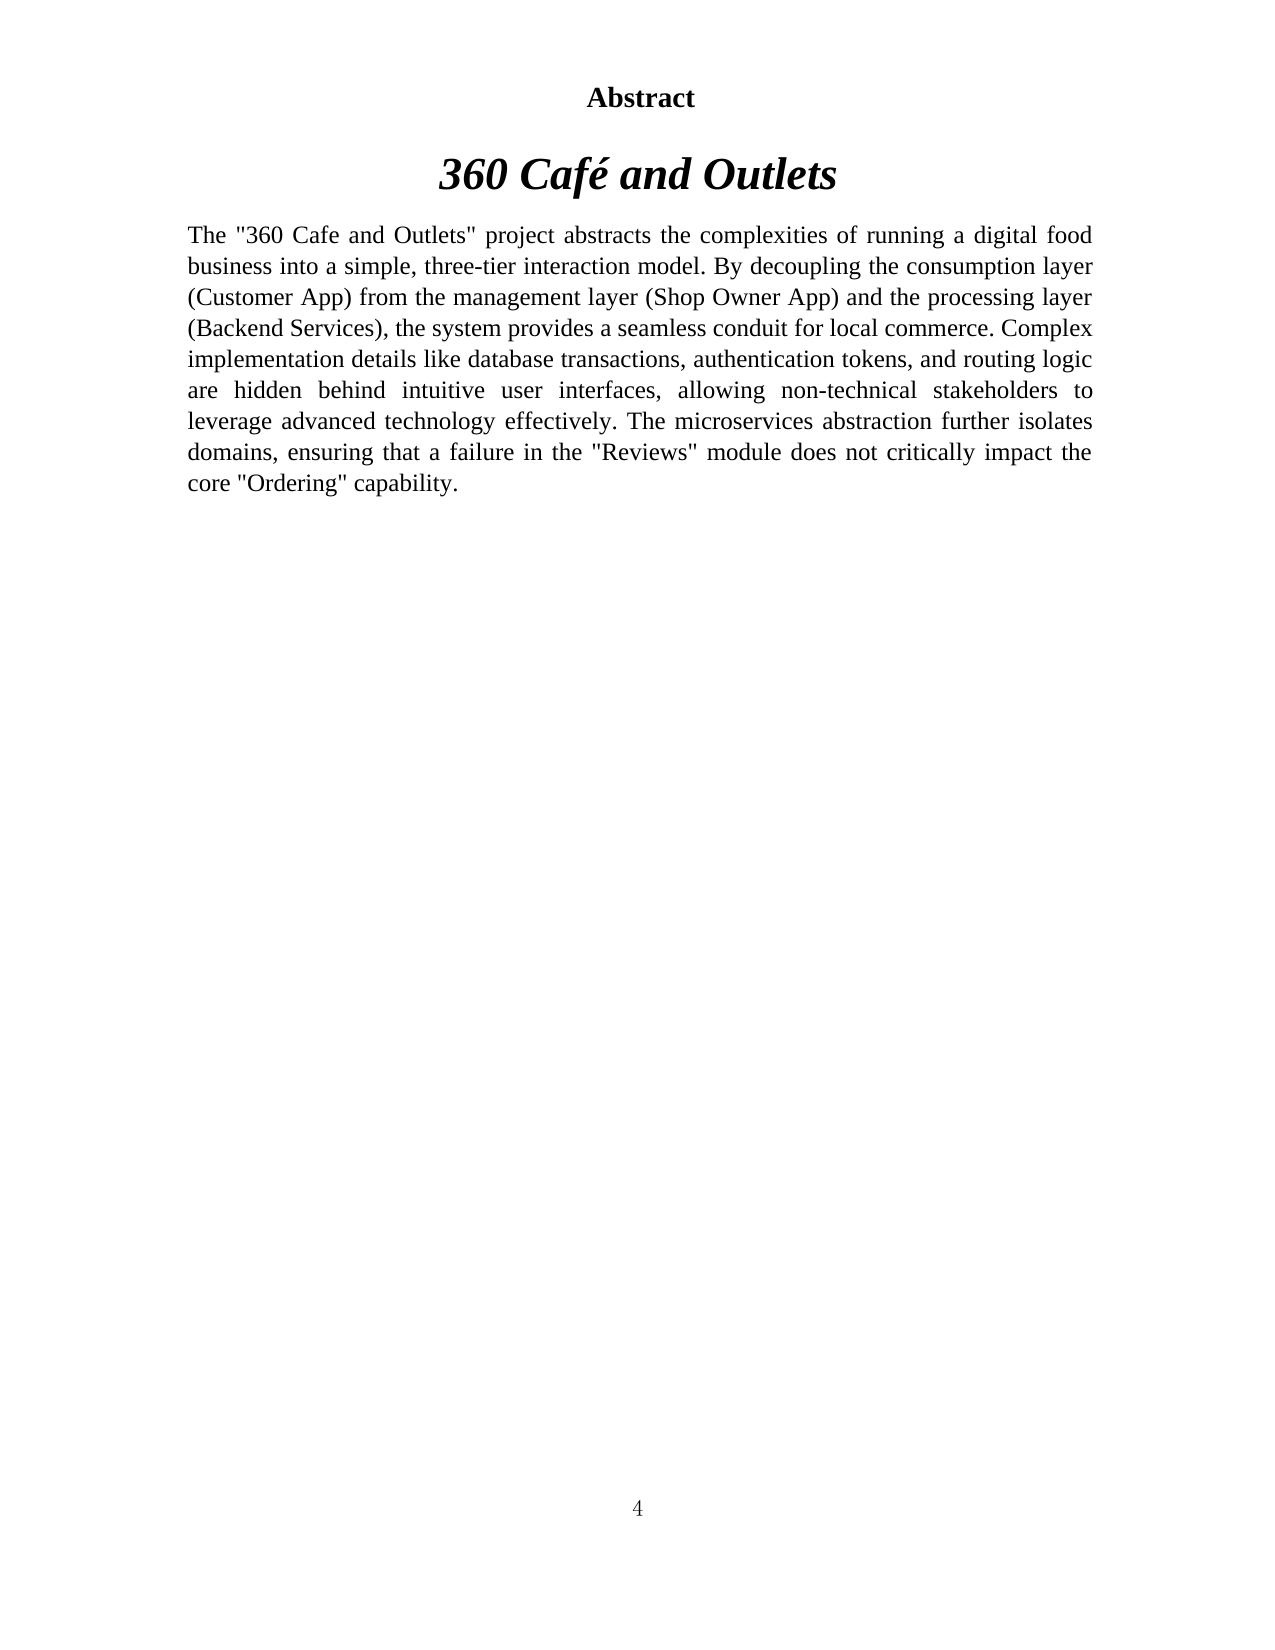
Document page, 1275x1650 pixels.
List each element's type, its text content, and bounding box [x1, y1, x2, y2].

text The "360 Cafe and Outlets" project abstracts the complexities of running a digital food business into a simple, three-tier interaction model. By decoupling the consumption layer (Customer App) from the management layer (Shop Owner App) and the processing layer (Backend Services), the system provides a seamless conduit for local commerce. Complex implementation details like database transactions, authentication tokens, and routing logic are hidden behind intuitive user interfaces, allowing non-technical stakeholders to leverage advanced technology effectively. The microservices abstraction further isolates domains, ensuring that a failure in the "Reviews" module does not critically impact the core "Ordering" capability. [187, 220, 1094, 497]
subtitle Abstract [187, 80, 1094, 113]
text 360 Café and Outlets [187, 147, 1094, 199]
